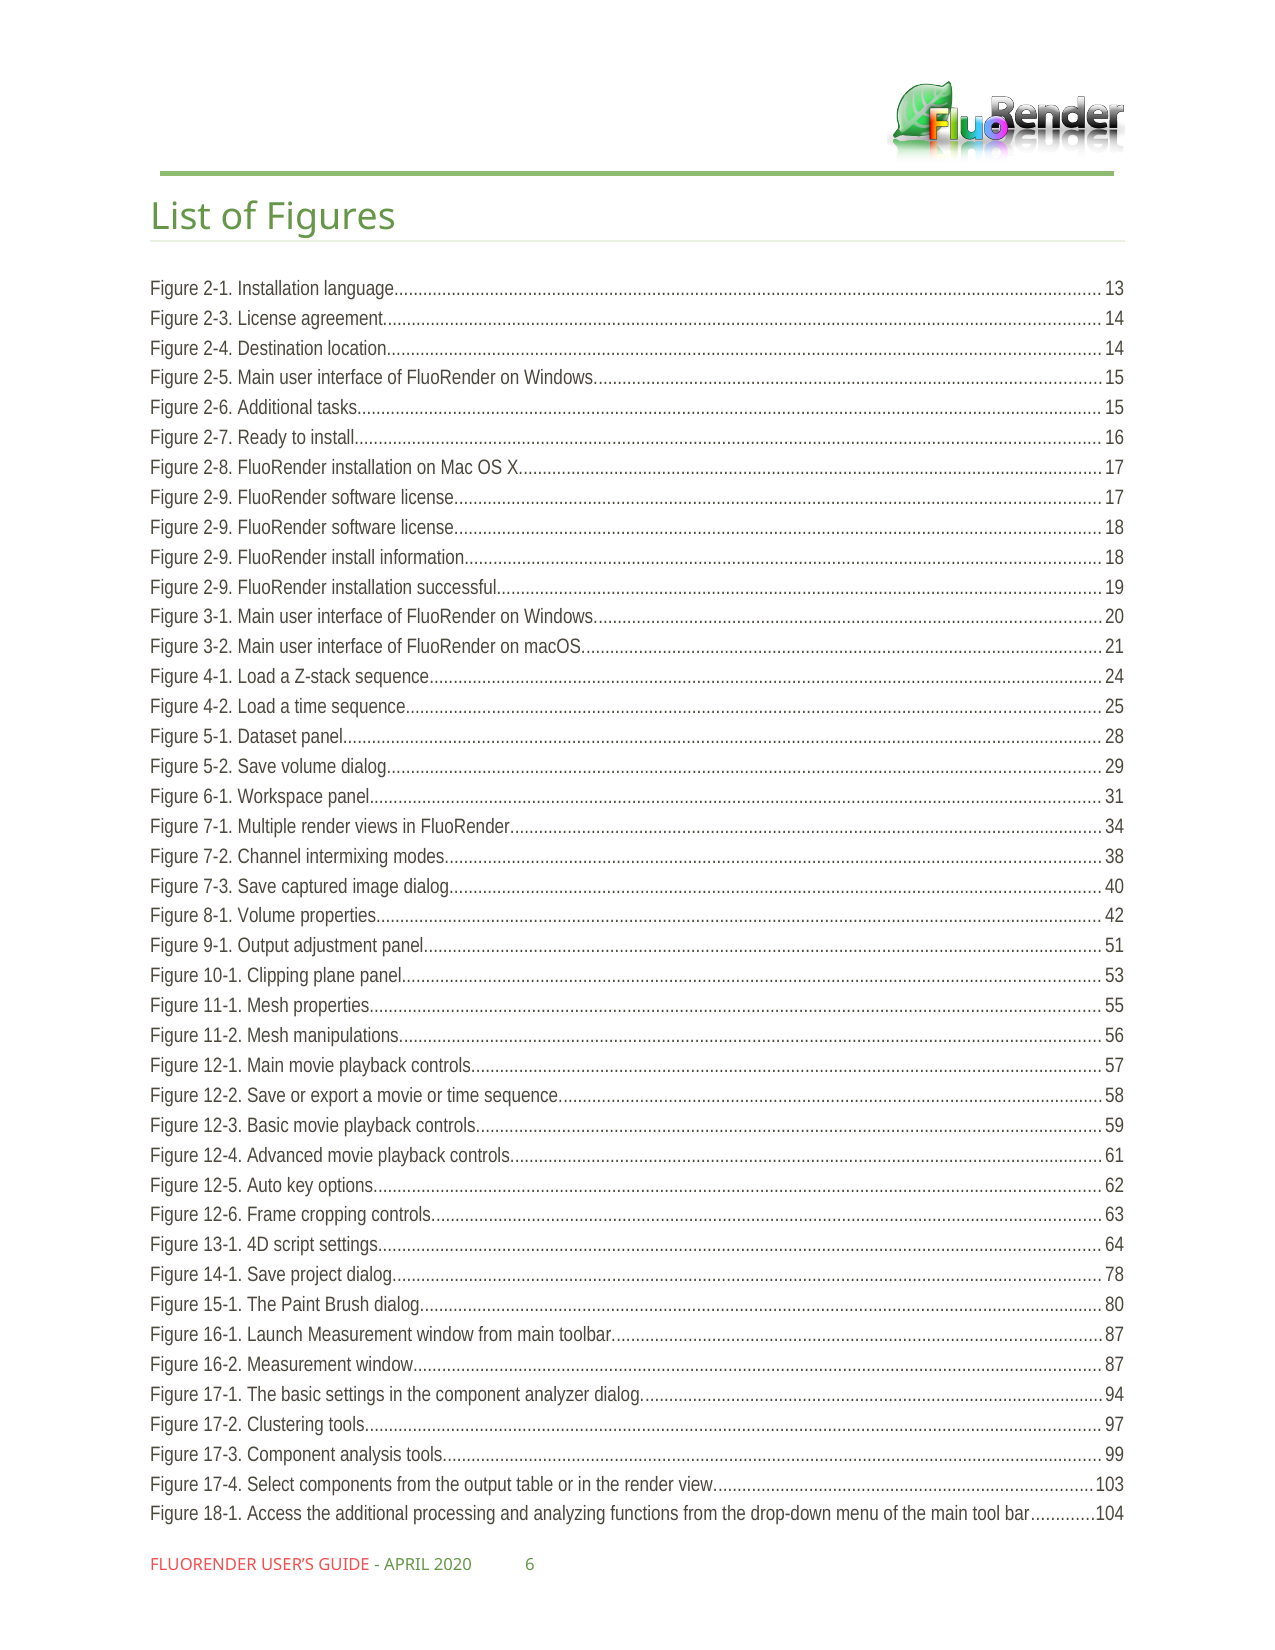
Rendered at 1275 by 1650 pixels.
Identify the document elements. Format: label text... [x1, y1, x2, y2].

text Figure 5-1. Dataset panel. 28 [150, 724, 1125, 748]
text Figure 4-2. Load a time sequence. 25 [150, 694, 1125, 718]
text Figure 3-2. Main user interface of FluoRender on macOS. 21 [150, 634, 1125, 658]
text Figure 12-3. Basic movie playback controls. 59 [150, 1113, 1125, 1137]
text Figure 2-6. Additional tasks. 15 [150, 395, 1125, 419]
subtitle List of Figures [150, 189, 1125, 240]
picture [887, 75, 1125, 165]
text Figure 12-6. Frame cropping controls. 63 [150, 1202, 1125, 1226]
text Figure 2-9. FluoRender software license. 18 [150, 515, 1125, 539]
text Figure 11-1. Mesh properties. 55 [150, 993, 1125, 1017]
text Figure 8-1. Volume properties. 42 [150, 903, 1125, 927]
text Figure 2-1. Installation language. 13 [150, 276, 1125, 299]
text Figure 7-1. Multiple render views in FluoRender. 34 [150, 814, 1125, 838]
text Figure 2-9. FluoRender software license. 17 [150, 485, 1125, 509]
text Figure 12-1. Main movie playback controls. 57 [150, 1053, 1125, 1077]
text Figure 5-2. Save volume dialog. 29 [150, 754, 1125, 778]
text Figure 2-3. License agreement. 14 [150, 306, 1125, 329]
text Figure 10-1. Clipping plane panel. 53 [150, 963, 1125, 987]
text Figure 12-2. Save or export a movie or time sequence. 58 [150, 1083, 1125, 1107]
text Figure 2-9. FluoRender installation successful. 19 [150, 574, 1125, 598]
text Figure 11-2. Mesh manipulations. 56 [150, 1023, 1125, 1047]
text Figure 16-1. Launch Measurement window from main toolbar. 87 [150, 1322, 1125, 1346]
text Figure 2-4. Destination location. 14 [150, 335, 1125, 359]
text Figure 2-9. FluoRender install information. 18 [150, 545, 1125, 569]
text Figure 7-2. Channel intermixing modes. 38 [150, 844, 1125, 868]
text Figure 12-4. Advanced movie playback controls. 61 [150, 1143, 1125, 1167]
text Figure 7-3. Save captured image dialog. 40 [150, 873, 1125, 897]
text Figure 2-7. Ready to install. 16 [150, 425, 1125, 449]
text Figure 14-1. Save project dialog. 78 [150, 1262, 1125, 1286]
text Figure 13-1. 4D script settings. 64 [150, 1232, 1125, 1256]
text Figure 17-1. The basic settings in the component analyzer dialog. 94 [150, 1382, 1125, 1406]
text Figure 17-3. Component analysis tools. 99 [150, 1442, 1125, 1466]
text Figure 6-1. Workspace panel. 31 [150, 784, 1125, 808]
text Figure 9-1. Output adjustment panel. 51 [150, 933, 1125, 957]
text Figure 2-5. Main user interface of FluoRender on Windows. 15 [150, 365, 1125, 389]
text Figure 18-1. Access the additional processing and analyzing functions from the drop-down menu of the main tool bar 104 [150, 1501, 1125, 1525]
text Figure 12-5. Auto key options. 62 [150, 1172, 1125, 1196]
text Figure 2-8. FluoRender installation on Mac OS X. 17 [150, 455, 1125, 479]
text Figure 17-4. Select components from the output table or in the render view. 103 [150, 1471, 1125, 1495]
text Figure 16-2. Measurement window. 87 [150, 1352, 1125, 1376]
text Figure 17-2. Clustering tools. 97 [150, 1412, 1125, 1436]
text Figure 4-1. Load a Z-stack sequence. 24 [150, 664, 1125, 688]
text Figure 3-1. Main user interface of FluoRender on Windows. 20 [150, 604, 1125, 628]
text Figure 15-1. The Paint Brush dialog. 80 [150, 1292, 1125, 1316]
